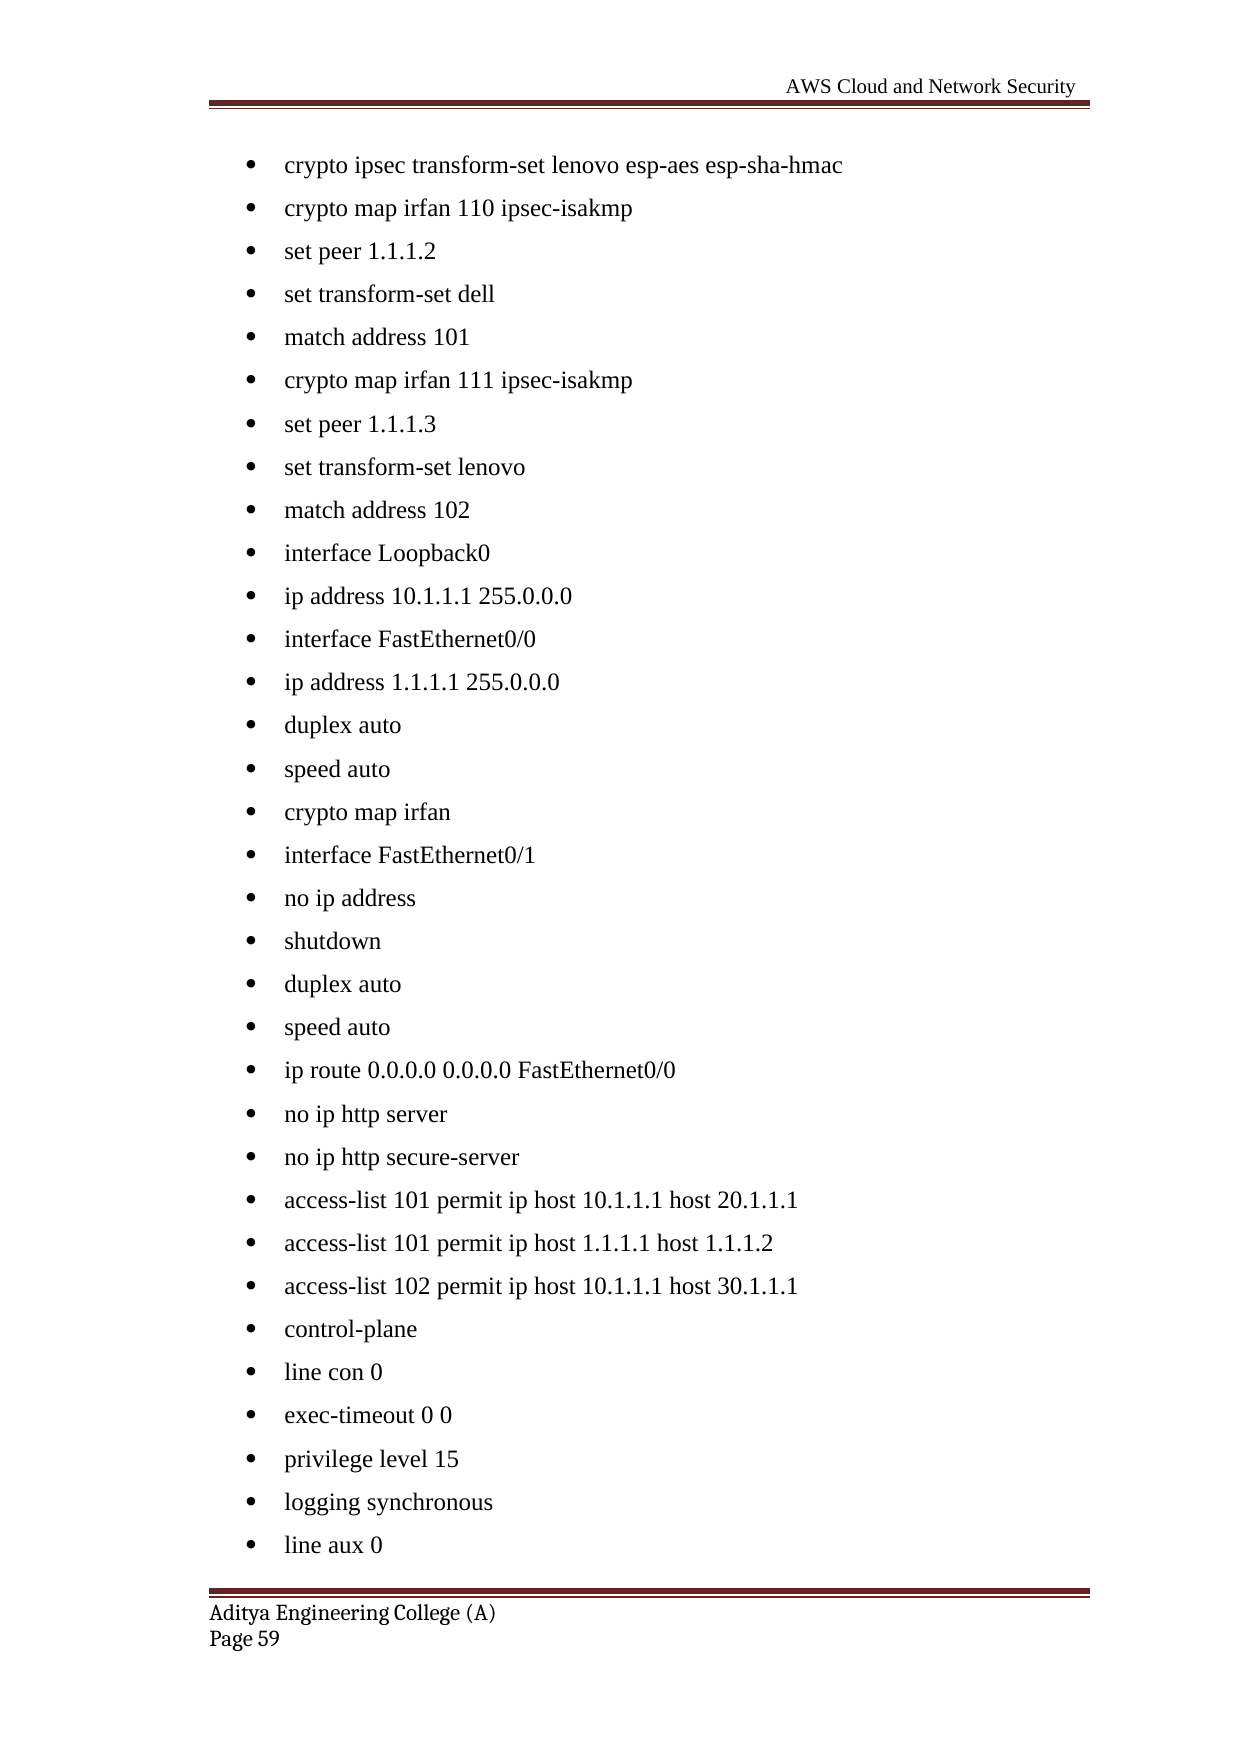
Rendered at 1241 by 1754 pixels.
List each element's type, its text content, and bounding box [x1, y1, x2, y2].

list line aux 0 [247, 1530, 1090, 1559]
list speed auto [247, 1012, 1090, 1041]
list interface FastEthernet0/1 [247, 840, 1090, 869]
list match address 102 [247, 495, 1090, 524]
list access-list 101 permit ip host 1.1.1.1 host 1.1.1.2 [247, 1228, 1090, 1257]
list duplex auto [247, 711, 1090, 739]
list exec-timeout 0 0 [247, 1401, 1090, 1429]
list access-list 101 permit ip host 10.1.1.1 host 20.1.1.1 [247, 1185, 1090, 1214]
list interface FastEthernet0/0 [247, 624, 1090, 653]
list access-list 102 permit ip host 10.1.1.1 host 30.1.1.1 [247, 1271, 1090, 1300]
list set transform-set dell [247, 279, 1090, 308]
list line con 0 [247, 1357, 1090, 1386]
list logging synchronous [247, 1487, 1090, 1516]
list speed auto [247, 754, 1090, 782]
list crypto map irfan [247, 797, 1090, 826]
list interface Loopback0 [247, 538, 1090, 567]
list crypto ipsec transform-set lenovo esp-aes esp-sha-hmac [247, 150, 1090, 179]
list duplex auto [247, 969, 1090, 998]
list set transform-set lenovo [247, 452, 1090, 481]
list crypto map irfan 110 ipsec-isakmp [247, 193, 1090, 222]
list privilege level 15 [247, 1444, 1090, 1472]
list no ip http secure-server [247, 1142, 1090, 1171]
list set peer 1.1.1.2 [247, 236, 1090, 265]
list set peer 1.1.1.3 [247, 409, 1090, 437]
list control-plane [247, 1314, 1090, 1343]
list crypto map irfan 111 ipsec-isakmp [247, 366, 1090, 394]
list ip address 1.1.1.1 255.0.0.0 [247, 667, 1090, 696]
list match address 101 [247, 322, 1090, 351]
list ip route 0.0.0.0 0.0.0.0 FastEthernet0/0 [247, 1056, 1090, 1084]
list shutdown [247, 926, 1090, 955]
list ip address 10.1.1.1 255.0.0.0 [247, 581, 1090, 610]
list no ip http server [247, 1099, 1090, 1127]
list no ip address [247, 883, 1090, 912]
